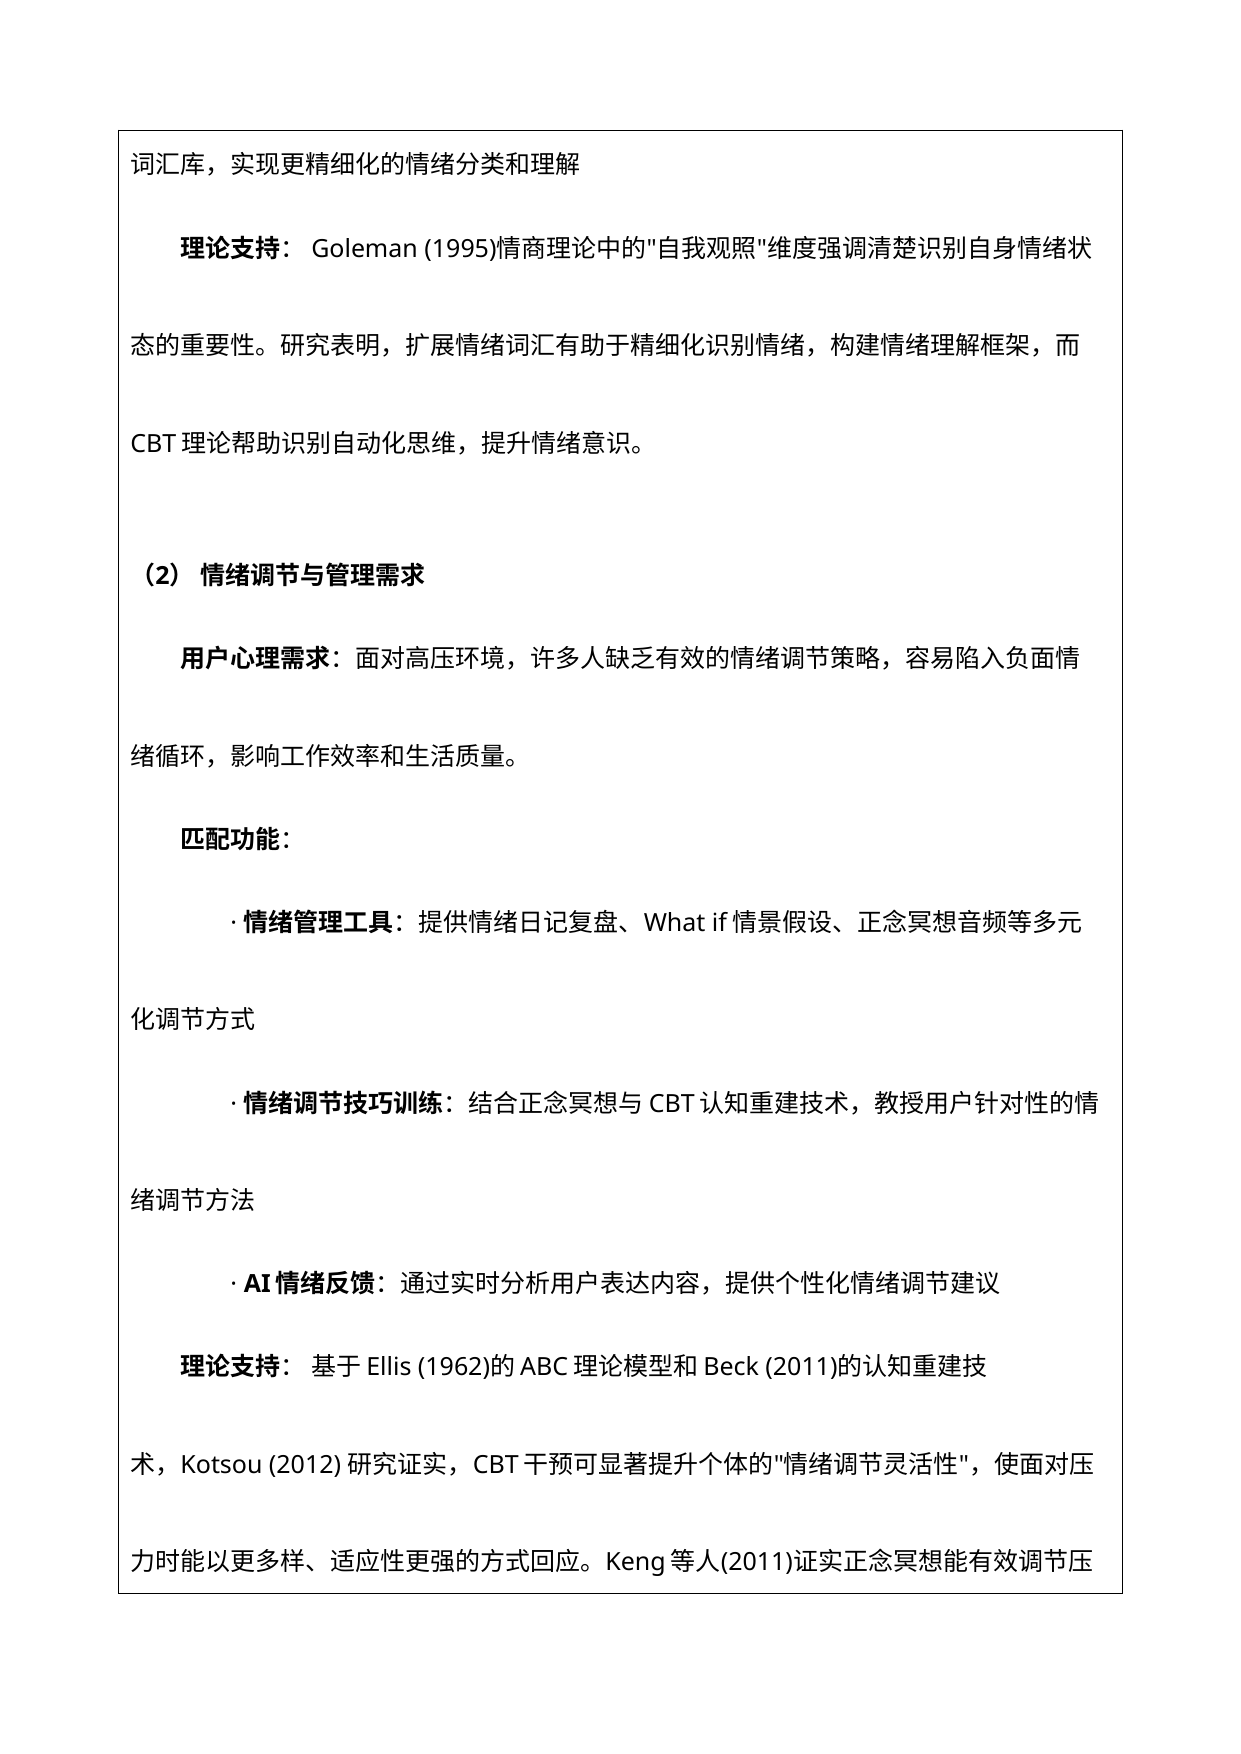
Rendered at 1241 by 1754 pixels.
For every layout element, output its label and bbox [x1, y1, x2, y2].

table_header [119, 131, 1122, 1592]
